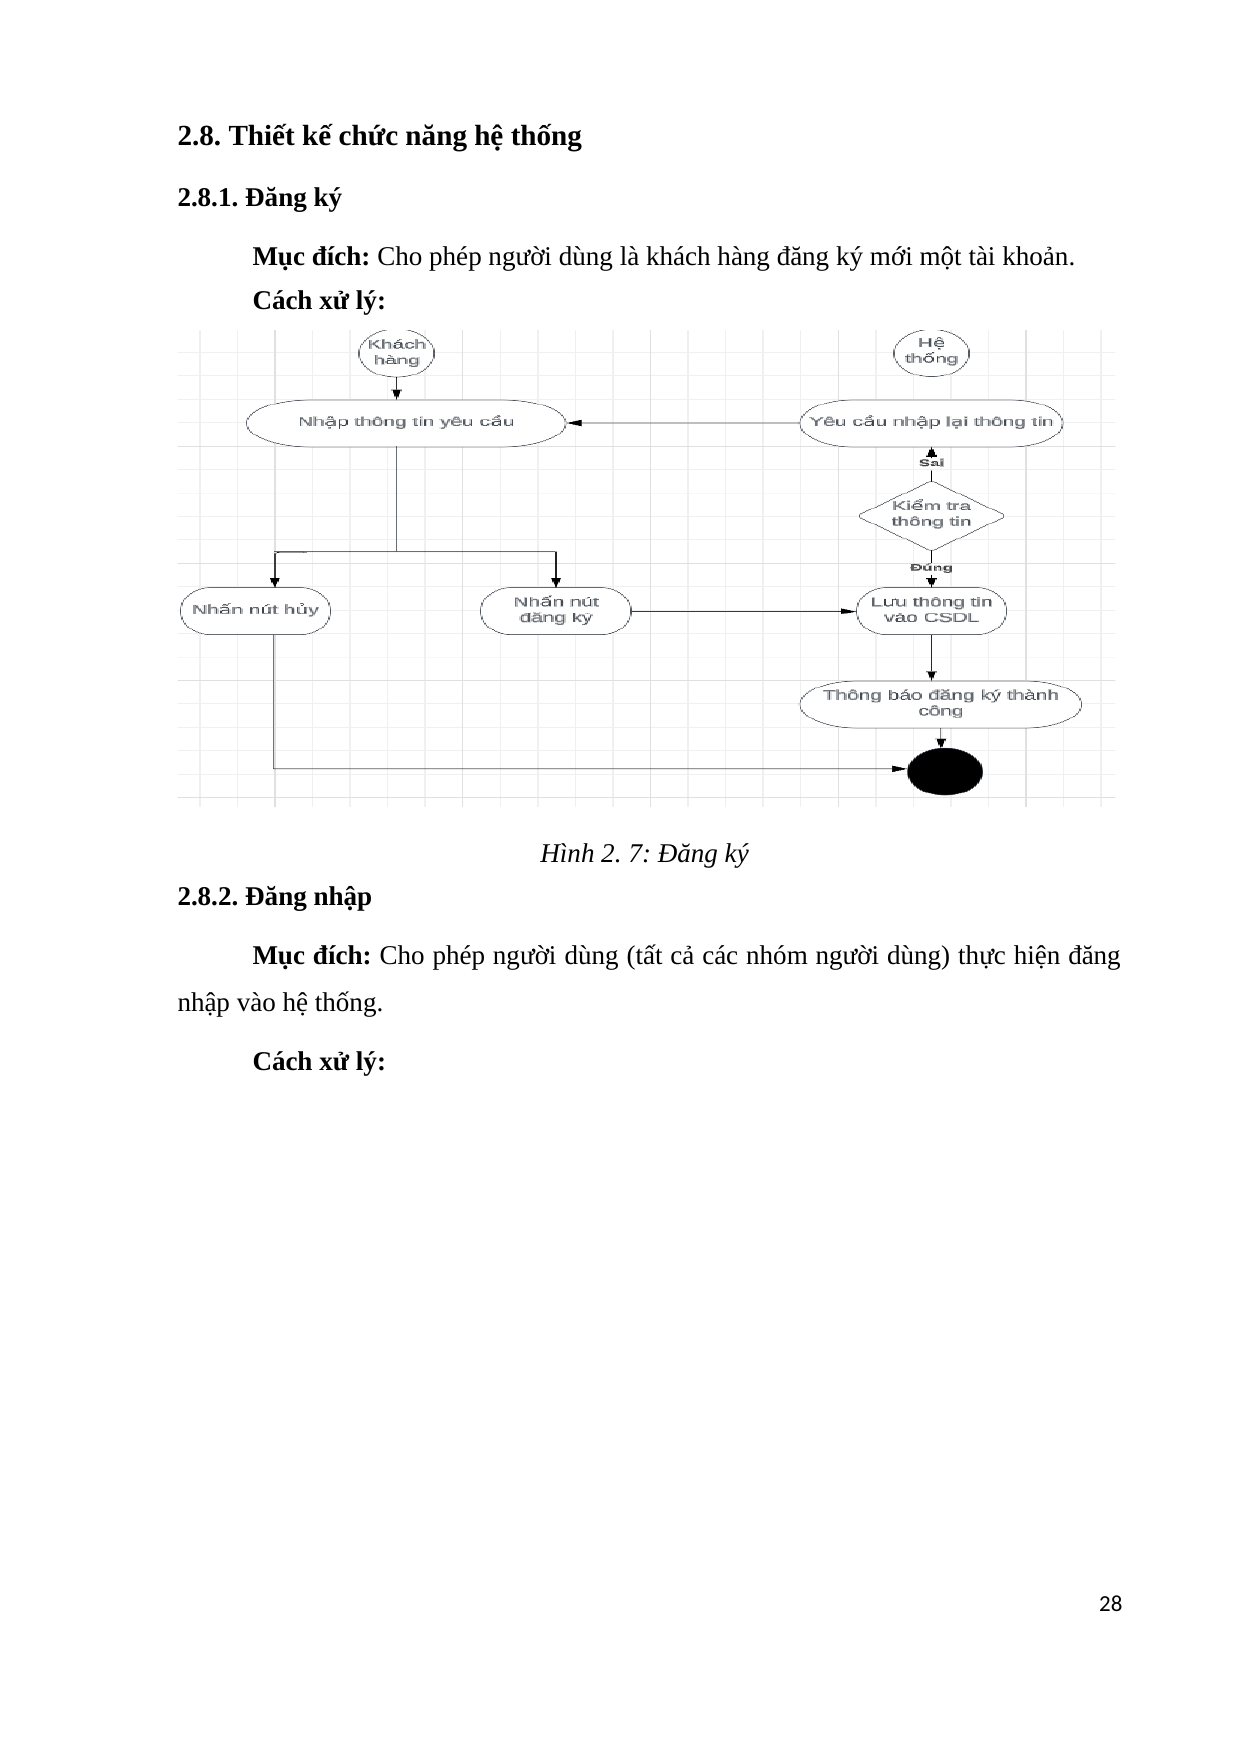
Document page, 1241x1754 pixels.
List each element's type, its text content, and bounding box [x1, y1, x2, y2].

text Cách xử lý: [177, 1045, 1122, 1076]
picture [177, 330, 1116, 807]
subtitle 2.8. Thiết kế chức năng hệ thống [177, 118, 1122, 152]
text Mục đích: Cho phép người dùng là khách hàng đăng ký mới một tài khoản. [177, 240, 1122, 271]
subtitle 2.8.1. Đăng ký [177, 181, 1122, 212]
text Cách xử lý: [177, 284, 1122, 315]
text Mục đích: Cho phép người dùng (tất cả các nhóm người dùng) thực hiện đăng nhập vào hệ thống. [177, 939, 1122, 1017]
